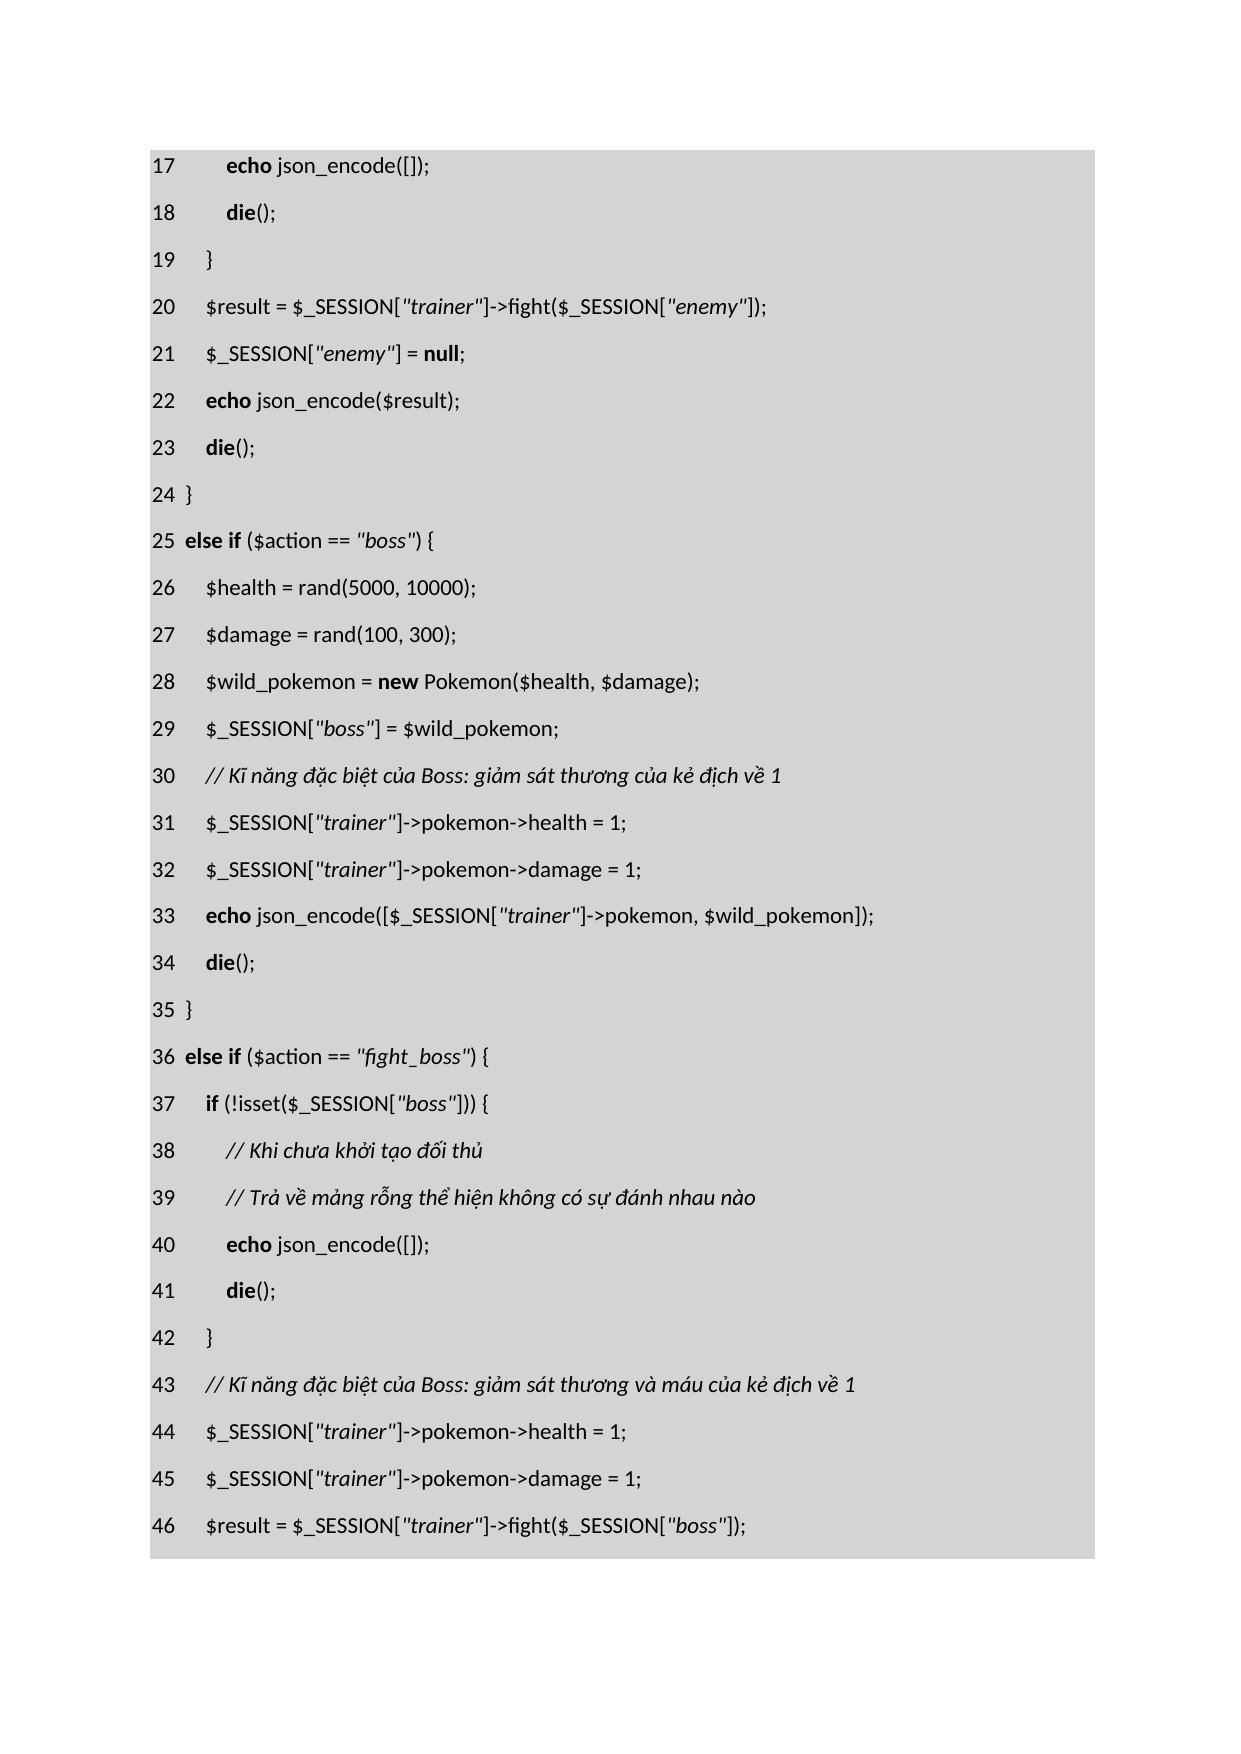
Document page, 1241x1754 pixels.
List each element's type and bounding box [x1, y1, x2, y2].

table_header [150, 150, 183, 1559]
table_header [183, 150, 1095, 1559]
